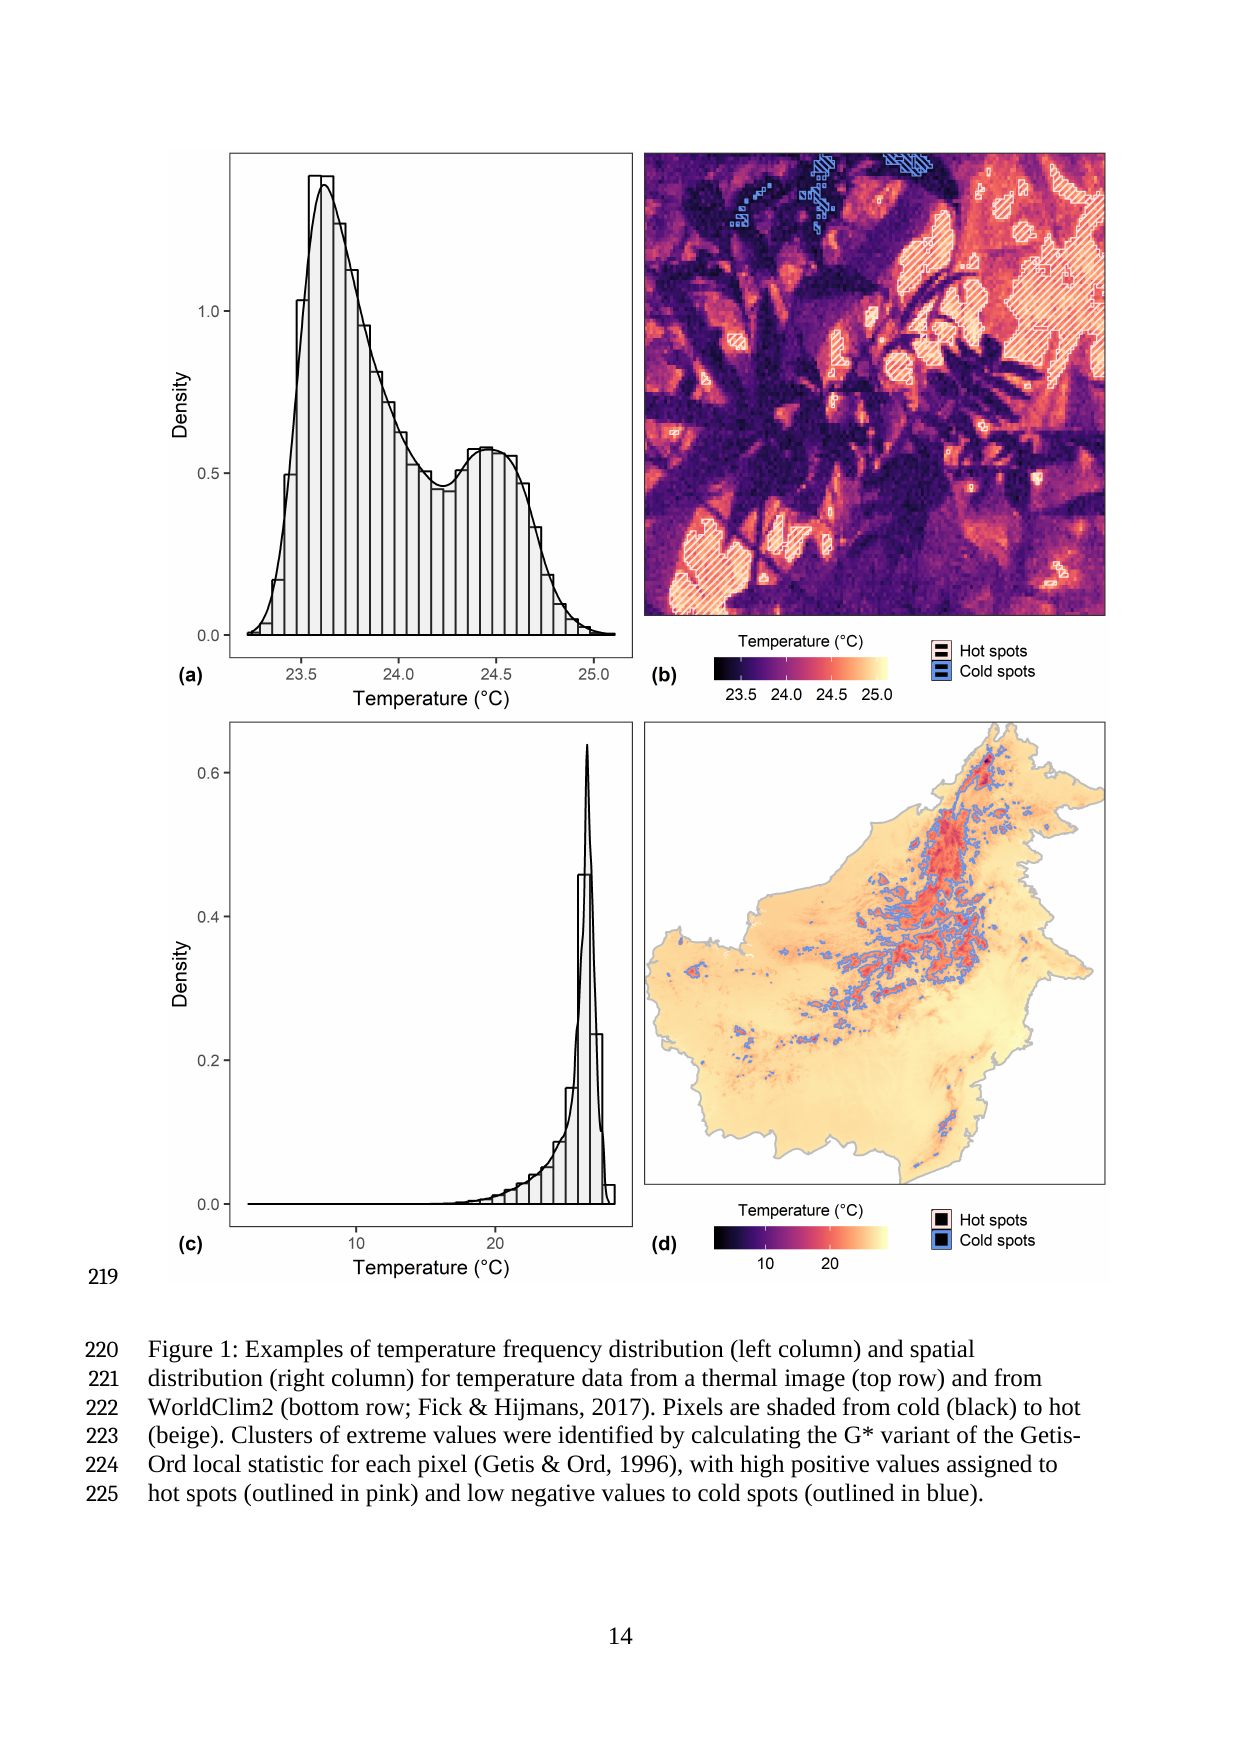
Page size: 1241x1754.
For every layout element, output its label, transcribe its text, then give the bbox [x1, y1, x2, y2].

text Figure 1: Examples of temperature frequency distribution (left column) and spatial distribution (right column) for temperature data from a thermal image (top row) and from WorldClim2 (bottom row; Fick & Hijmans, 2017). Pixels are shaded from cold (black) to hot (beige). Clusters of extreme values were identified by calculating the G* variant of the Getis-Ord local statistic for each pixel (Getis & Ord, 1996), with high positive values assigned to hot spots (outlined in pink) and low negative values to cold spots (outlined in blue). [148, 1334, 1092, 1507]
picture [166, 147, 1111, 1285]
